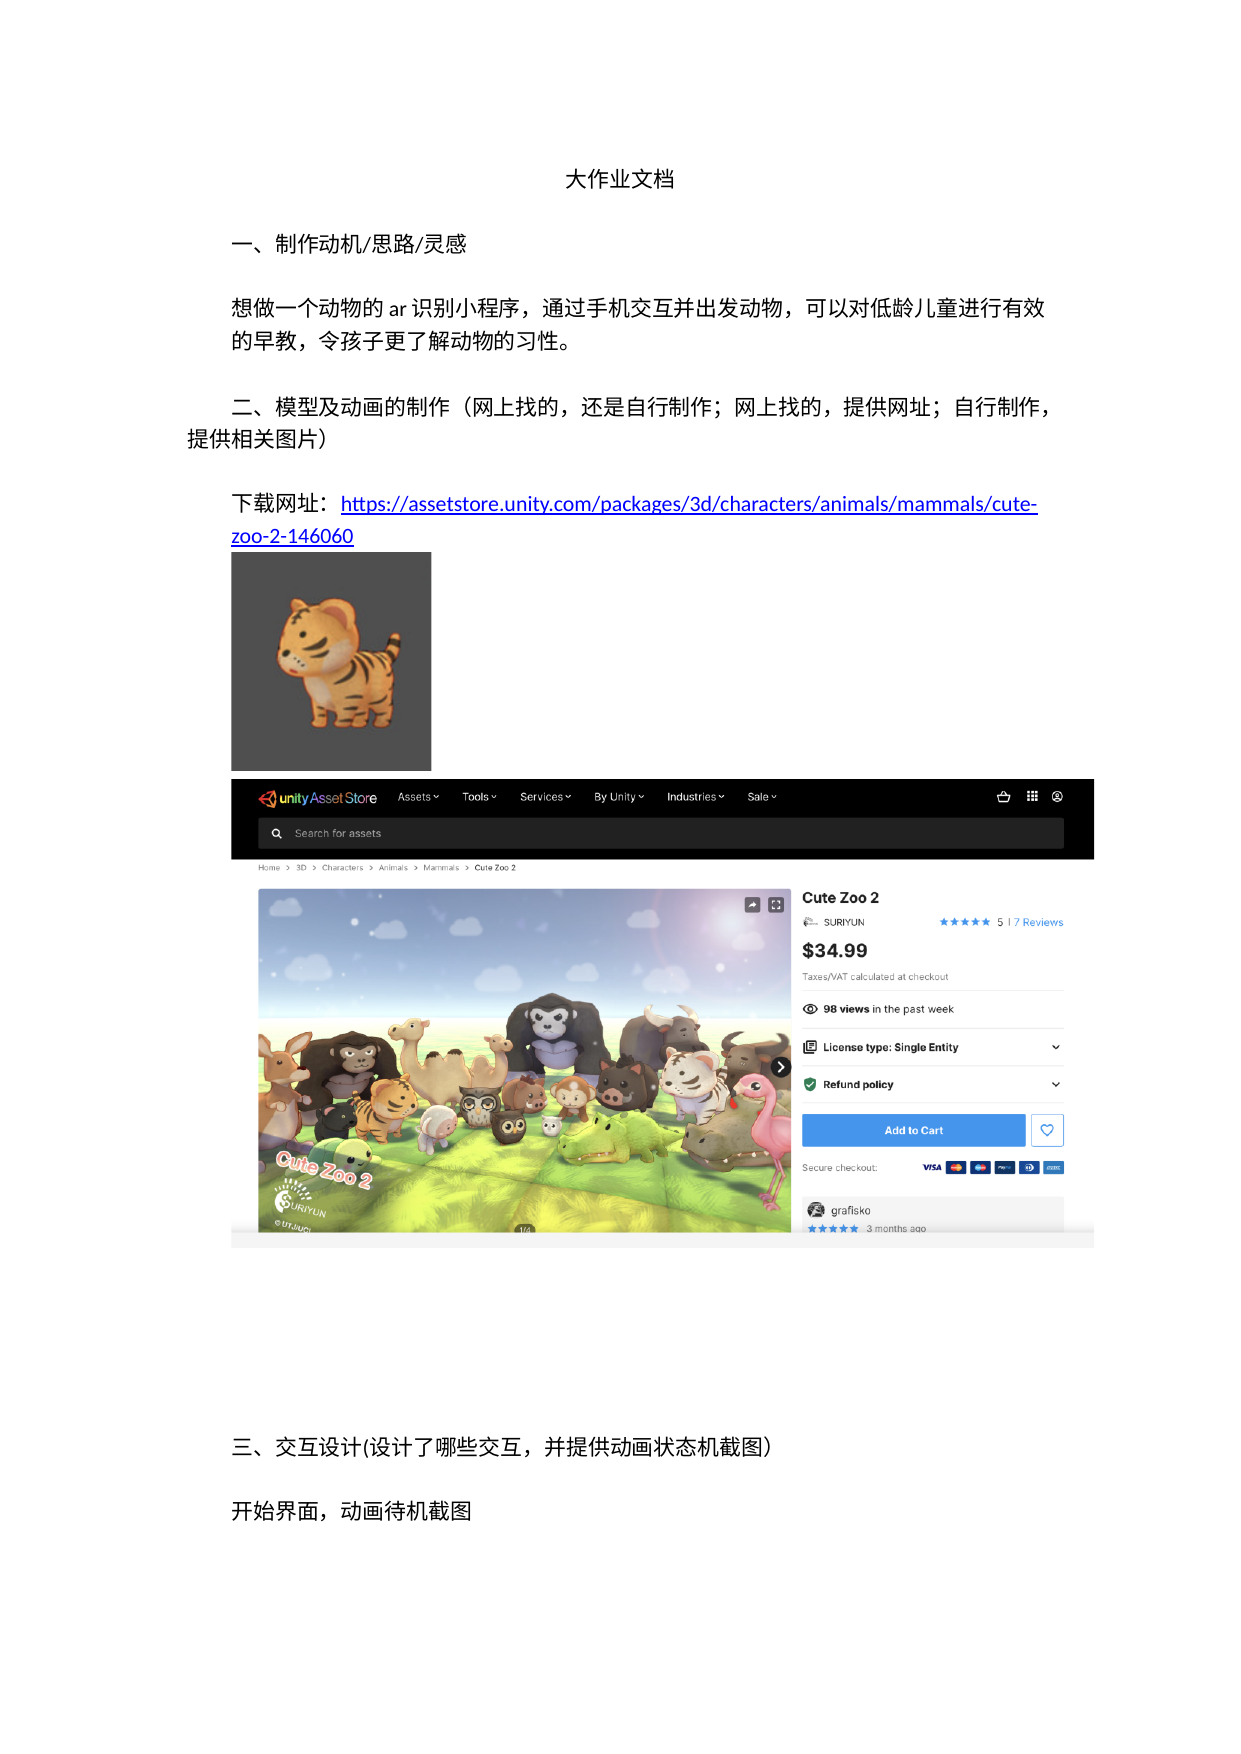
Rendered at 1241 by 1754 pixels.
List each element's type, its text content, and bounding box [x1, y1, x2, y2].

list 下载网址：https://assetstore.unity.com/packages/3d/characters/animals/mammals/cute-zoo-2-146060 [231, 487, 1053, 552]
list 制作动机/思路/灵感 [187, 227, 1053, 259]
text 大作业文档 [187, 162, 1053, 194]
picture [231, 779, 1095, 1248]
list 模型及动画的制作（网上找的，还是自行制作；网上找的，提供网址；自行制作，提供相关图片） [187, 389, 1053, 454]
list 开始界面，动画待机截图 [231, 1494, 1053, 1527]
picture [231, 552, 432, 771]
list 想做一个动物的ar识别小程序，通过手机交互并出发动物，可以对低龄儿童进行有效的早教，令孩子更了解动物的习性。 [231, 292, 1053, 357]
list 交互设计(设计了哪些交互，并提供动画状态机截图） [187, 1429, 1053, 1462]
